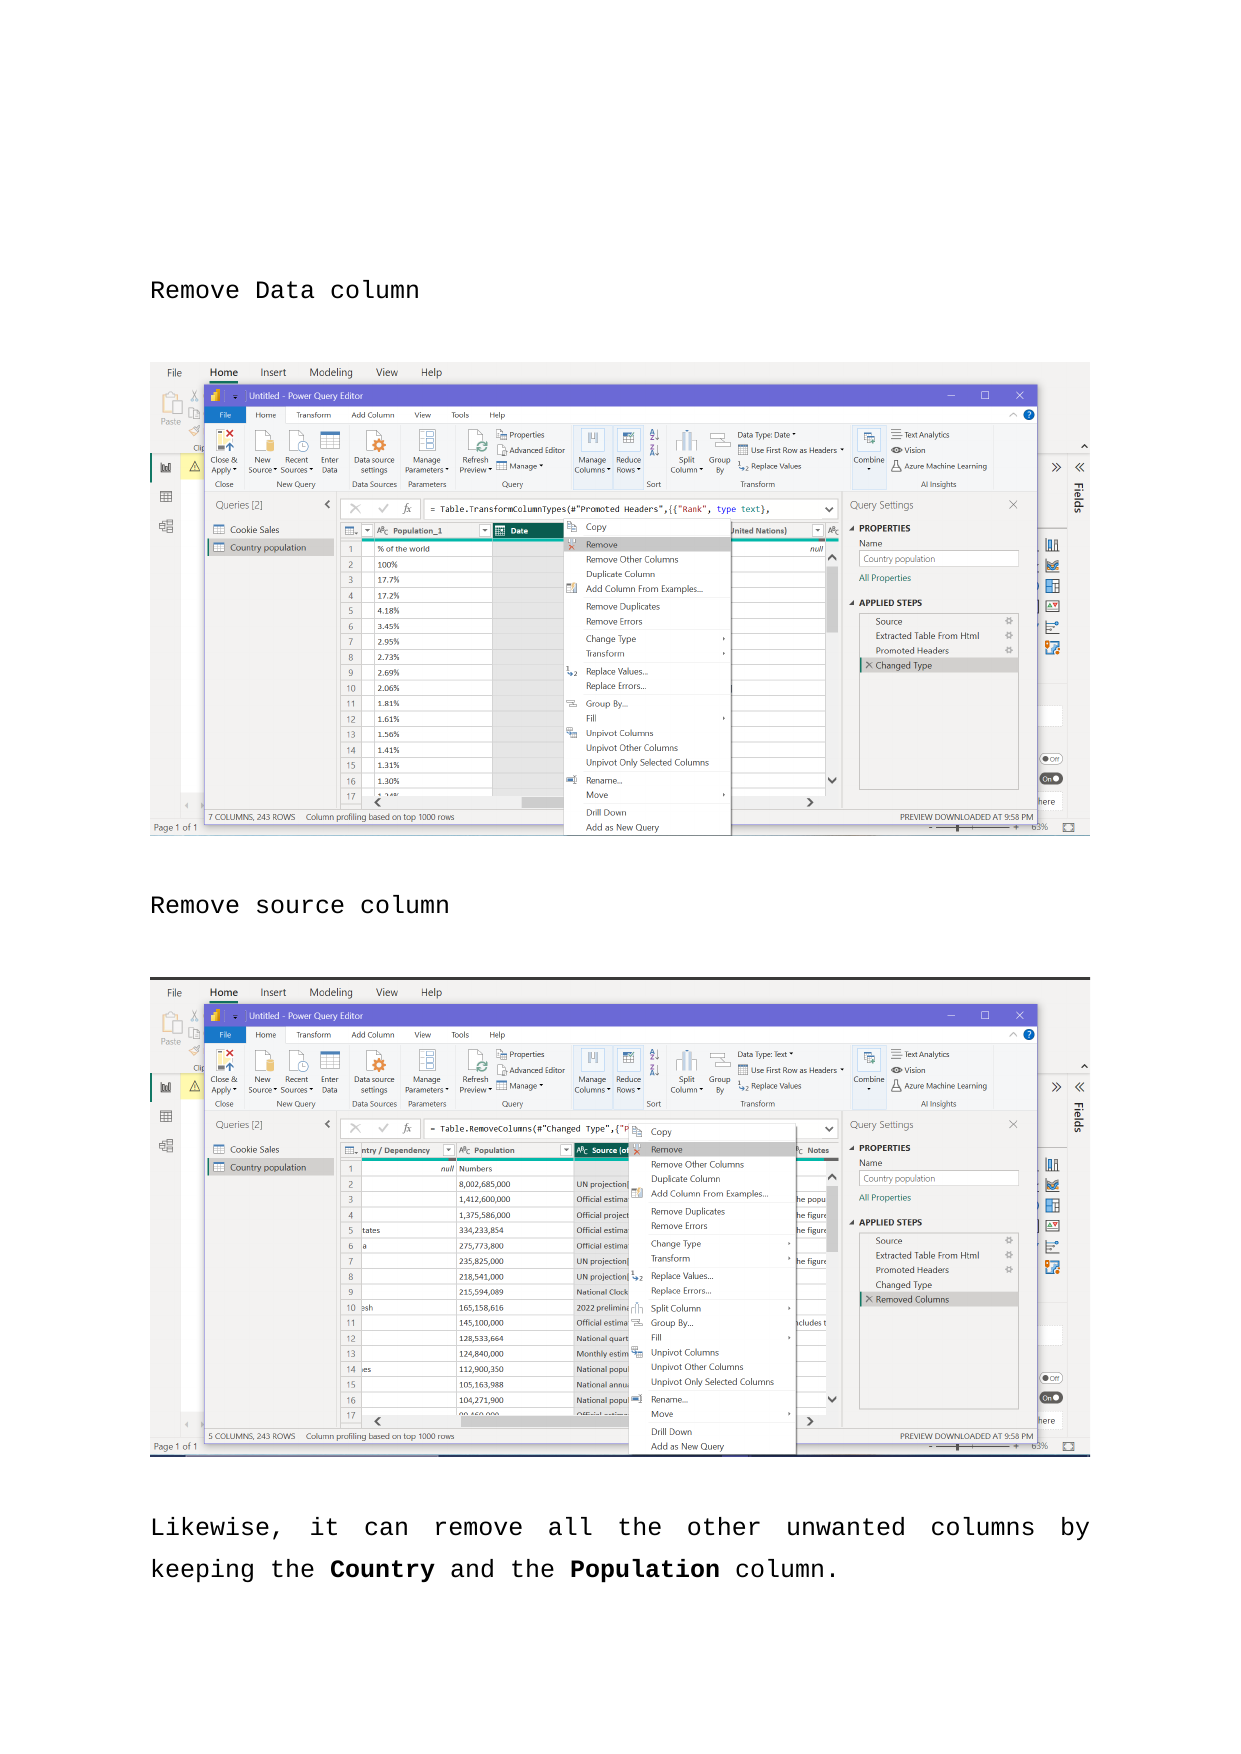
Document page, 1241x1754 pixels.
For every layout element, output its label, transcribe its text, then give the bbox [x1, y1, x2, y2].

text Remove Data column [150, 277, 1090, 306]
text Likewise, it can remove all the other unwanted columns by keeping the Country and the Population column. [150, 1514, 1090, 1585]
picture [150, 362, 1090, 836]
picture [150, 977, 1091, 1457]
text Remove source column [150, 893, 1090, 921]
